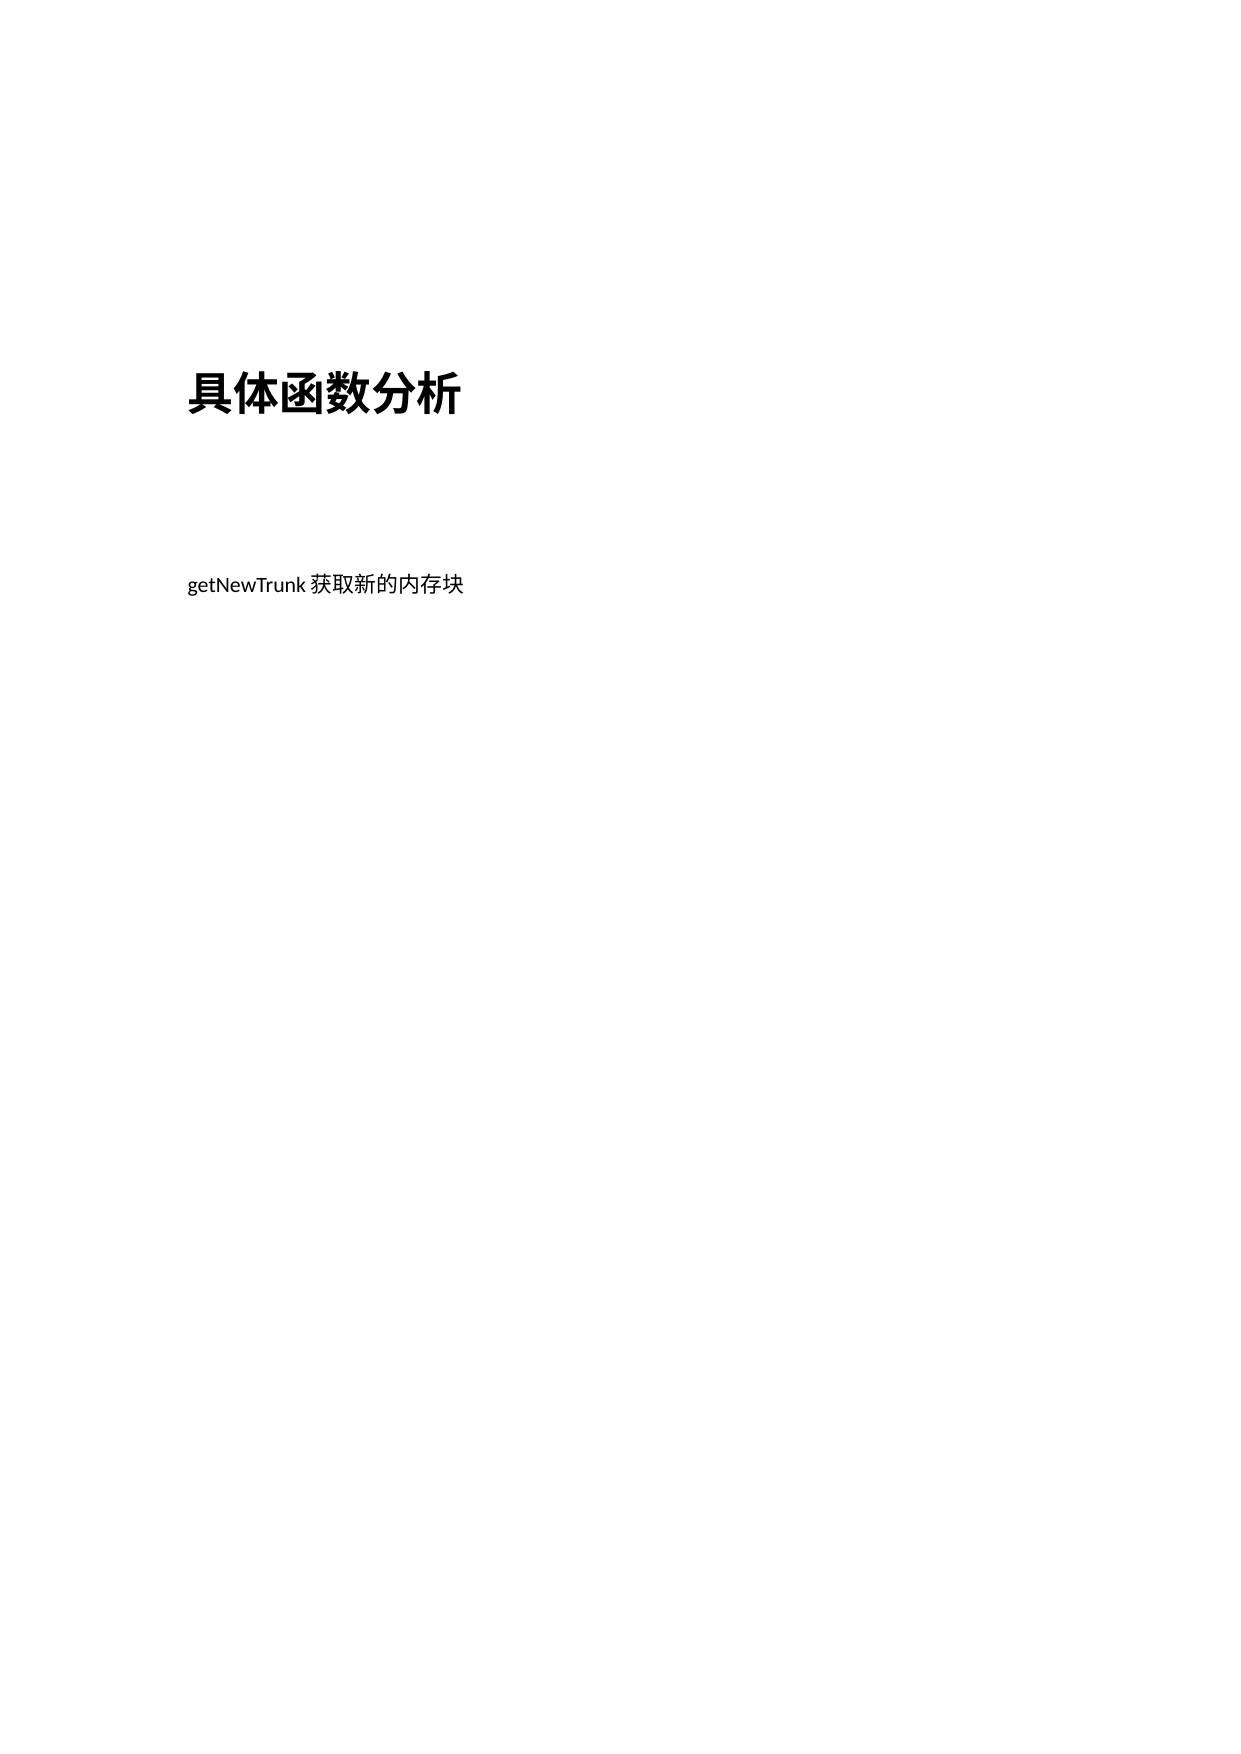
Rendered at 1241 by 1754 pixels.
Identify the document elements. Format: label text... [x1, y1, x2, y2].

subtitle 具体函数分析 [187, 341, 1053, 439]
text getNewTrunk获取新的内存块 [187, 567, 1053, 599]
